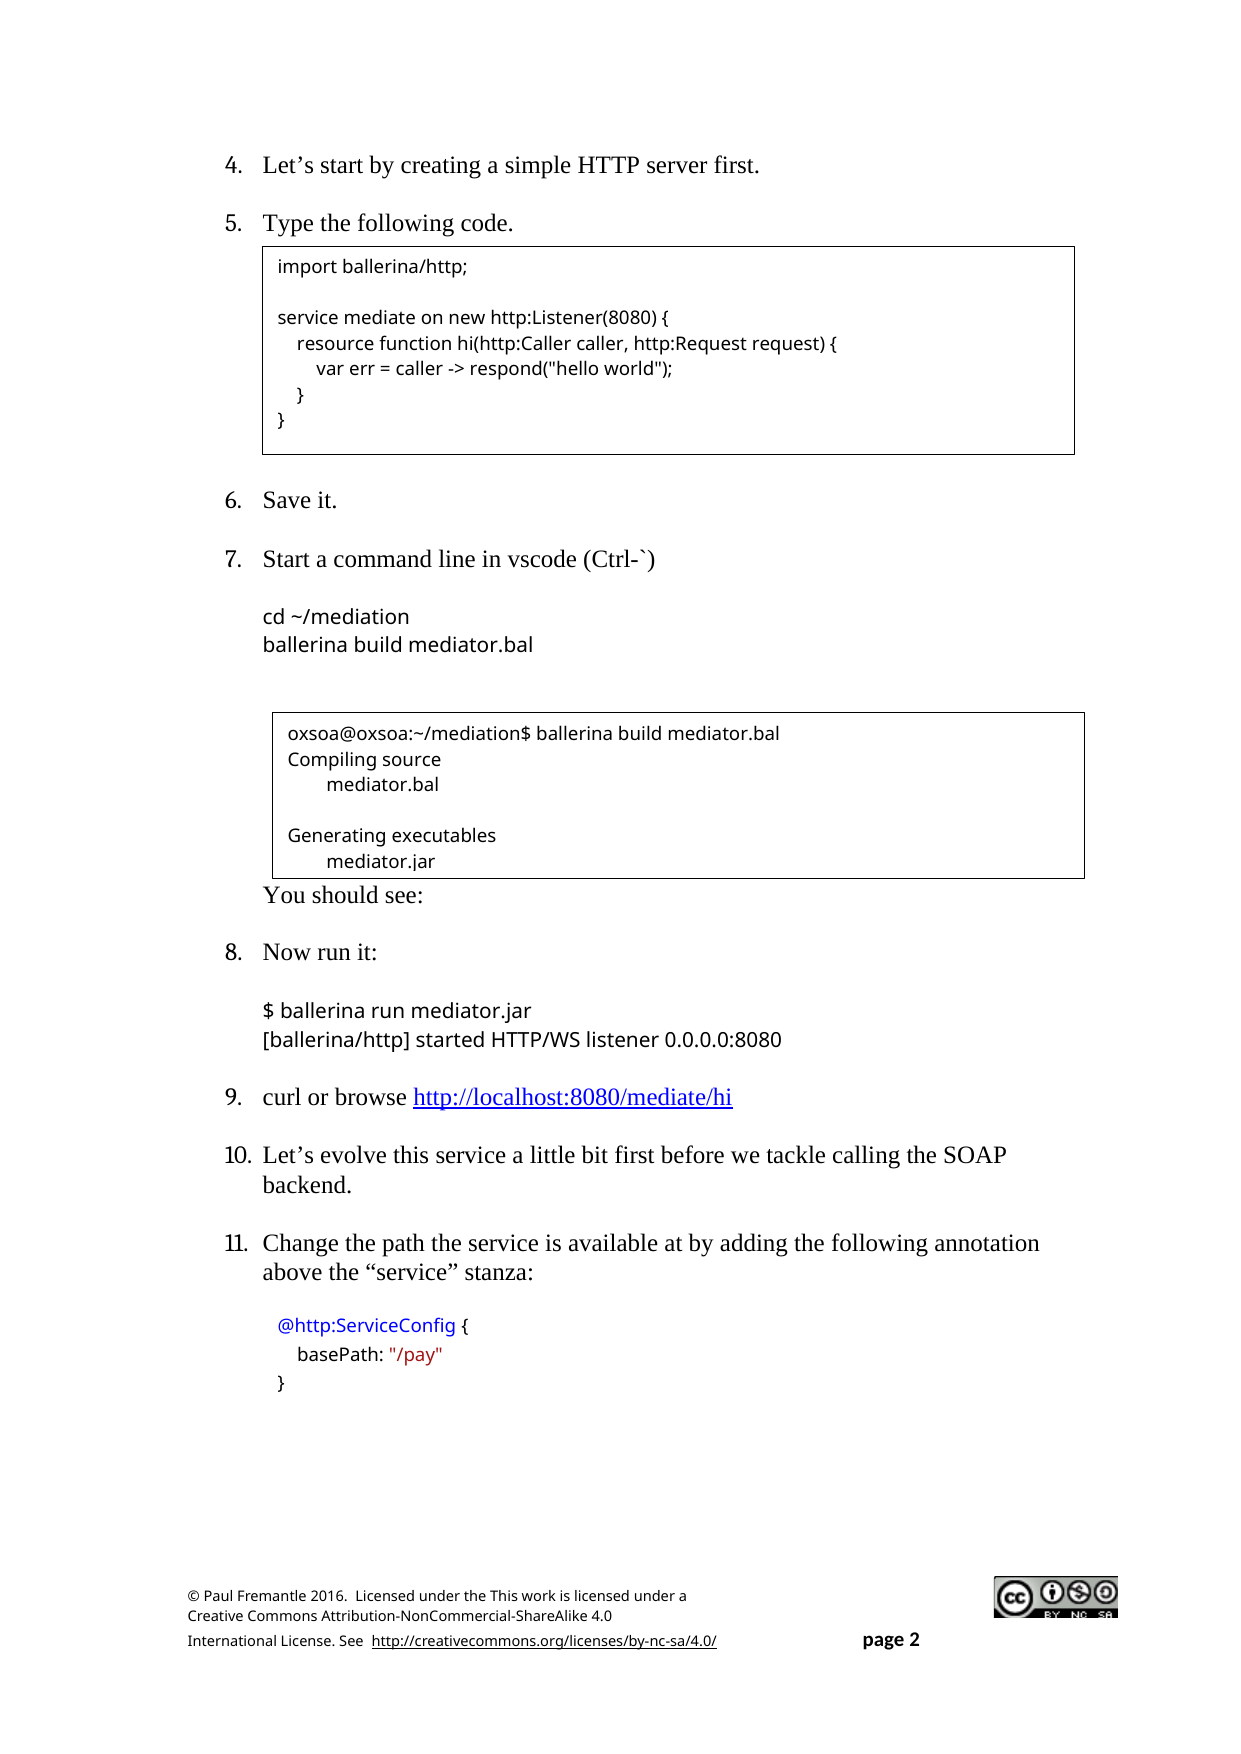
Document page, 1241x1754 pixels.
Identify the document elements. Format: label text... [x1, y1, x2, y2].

list Type the following code. [225, 208, 1053, 485]
list Now run it: $ ballerina run mediator.jar [225, 937, 1053, 1025]
list Change the path the service is available at by adding the following annotation above the “service” stanza: [225, 1228, 1053, 1444]
list Let’s start by creating a simple HTTP server first. [225, 150, 1053, 208]
list Save it. [225, 485, 1053, 544]
list Let’s evolve this service a little bit first before we tackle calling the SOAP backend. [225, 1141, 1053, 1228]
list curl or browse http://localhost:8080/mediate/hi [225, 1082, 1053, 1141]
list [ballerina/http] started HTTP/WS listener 0.0.0.0:8080 [262, 1025, 1053, 1082]
list Start a command line in vscode (Ctrl-`) cd ~/mediation ballerina build mediator.bal You should see: [225, 544, 1053, 937]
picture [993, 1576, 1118, 1618]
